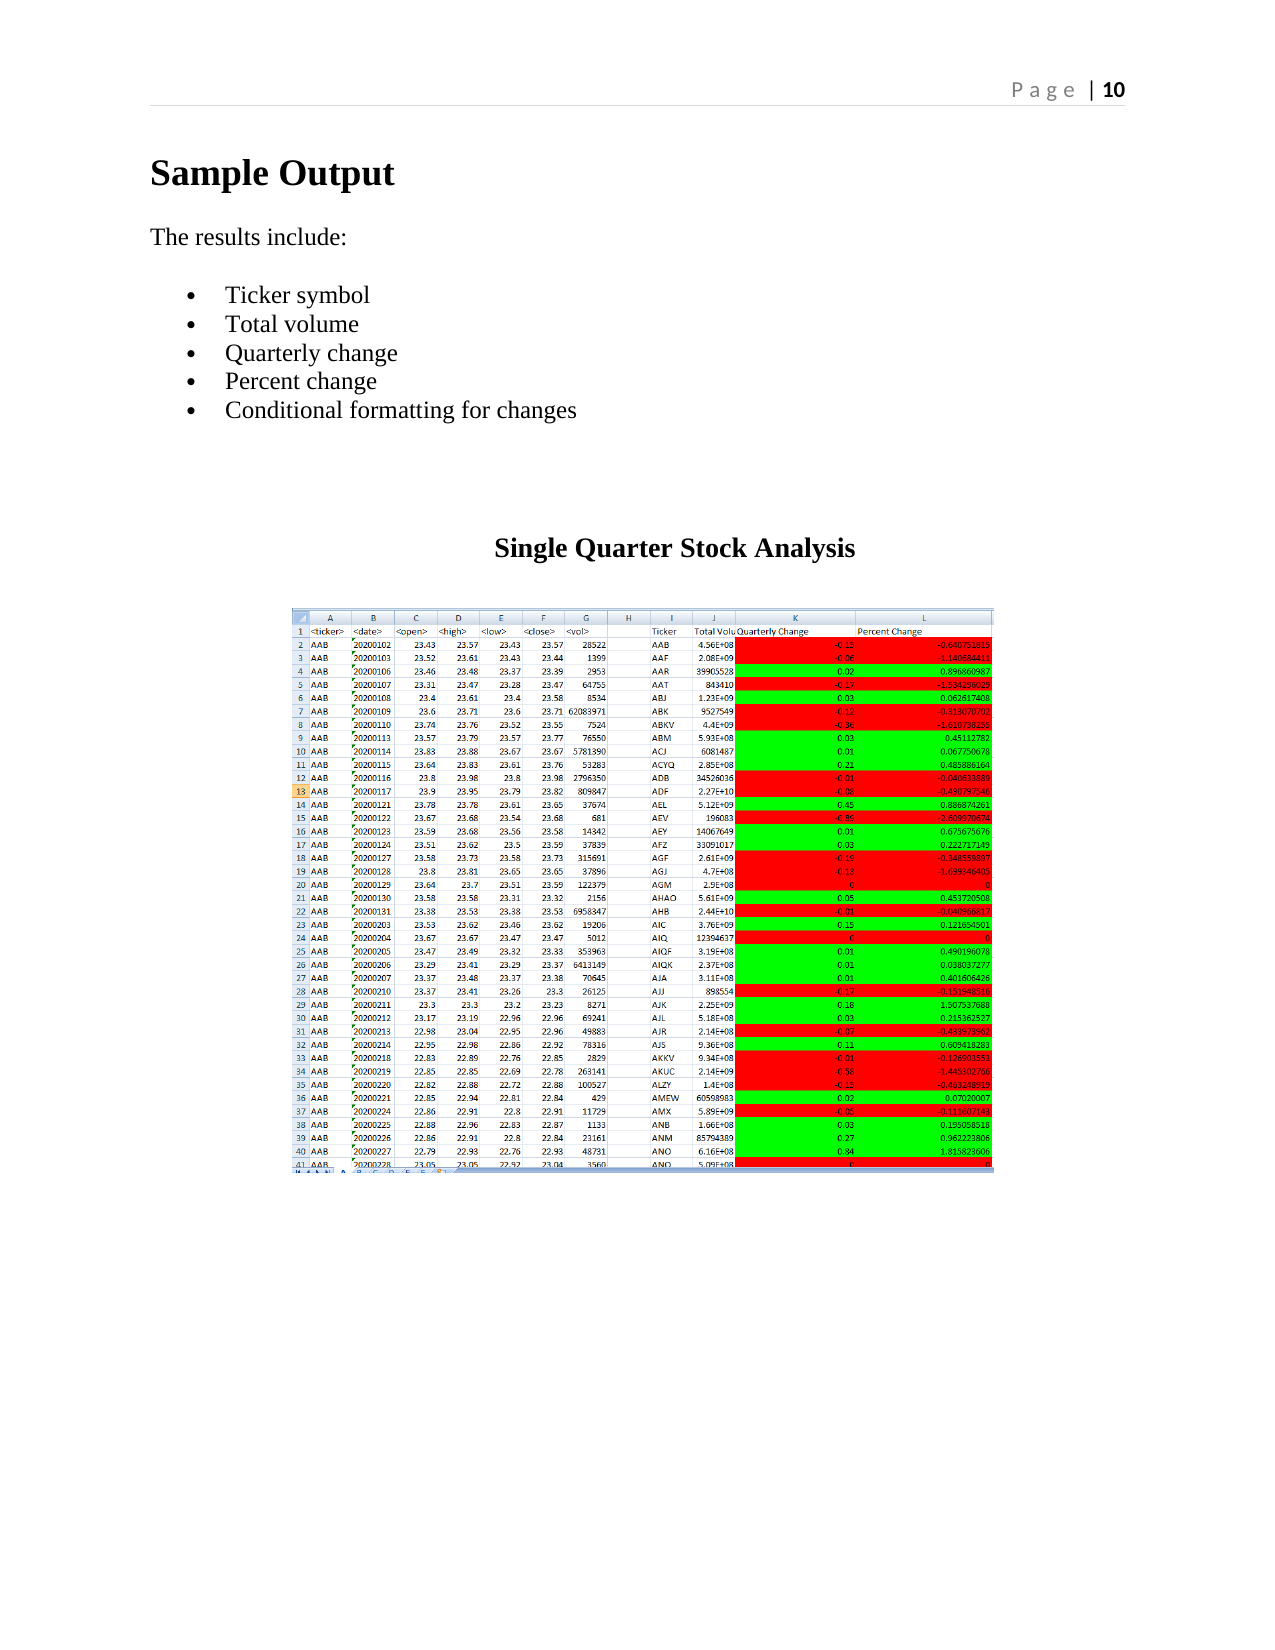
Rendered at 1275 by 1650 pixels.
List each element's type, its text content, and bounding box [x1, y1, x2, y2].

list Quarterly change [187, 338, 1125, 366]
list Ticker symbol [187, 280, 1125, 309]
list Percent change [187, 366, 1125, 395]
picture [292, 608, 994, 1173]
list Conditional formatting for changes [187, 395, 1125, 424]
list Single Quarter Stock Analysis [225, 531, 1125, 563]
list Total volume [187, 309, 1125, 338]
text The results include: [150, 222, 1125, 251]
text Sample Output [150, 150, 1125, 193]
